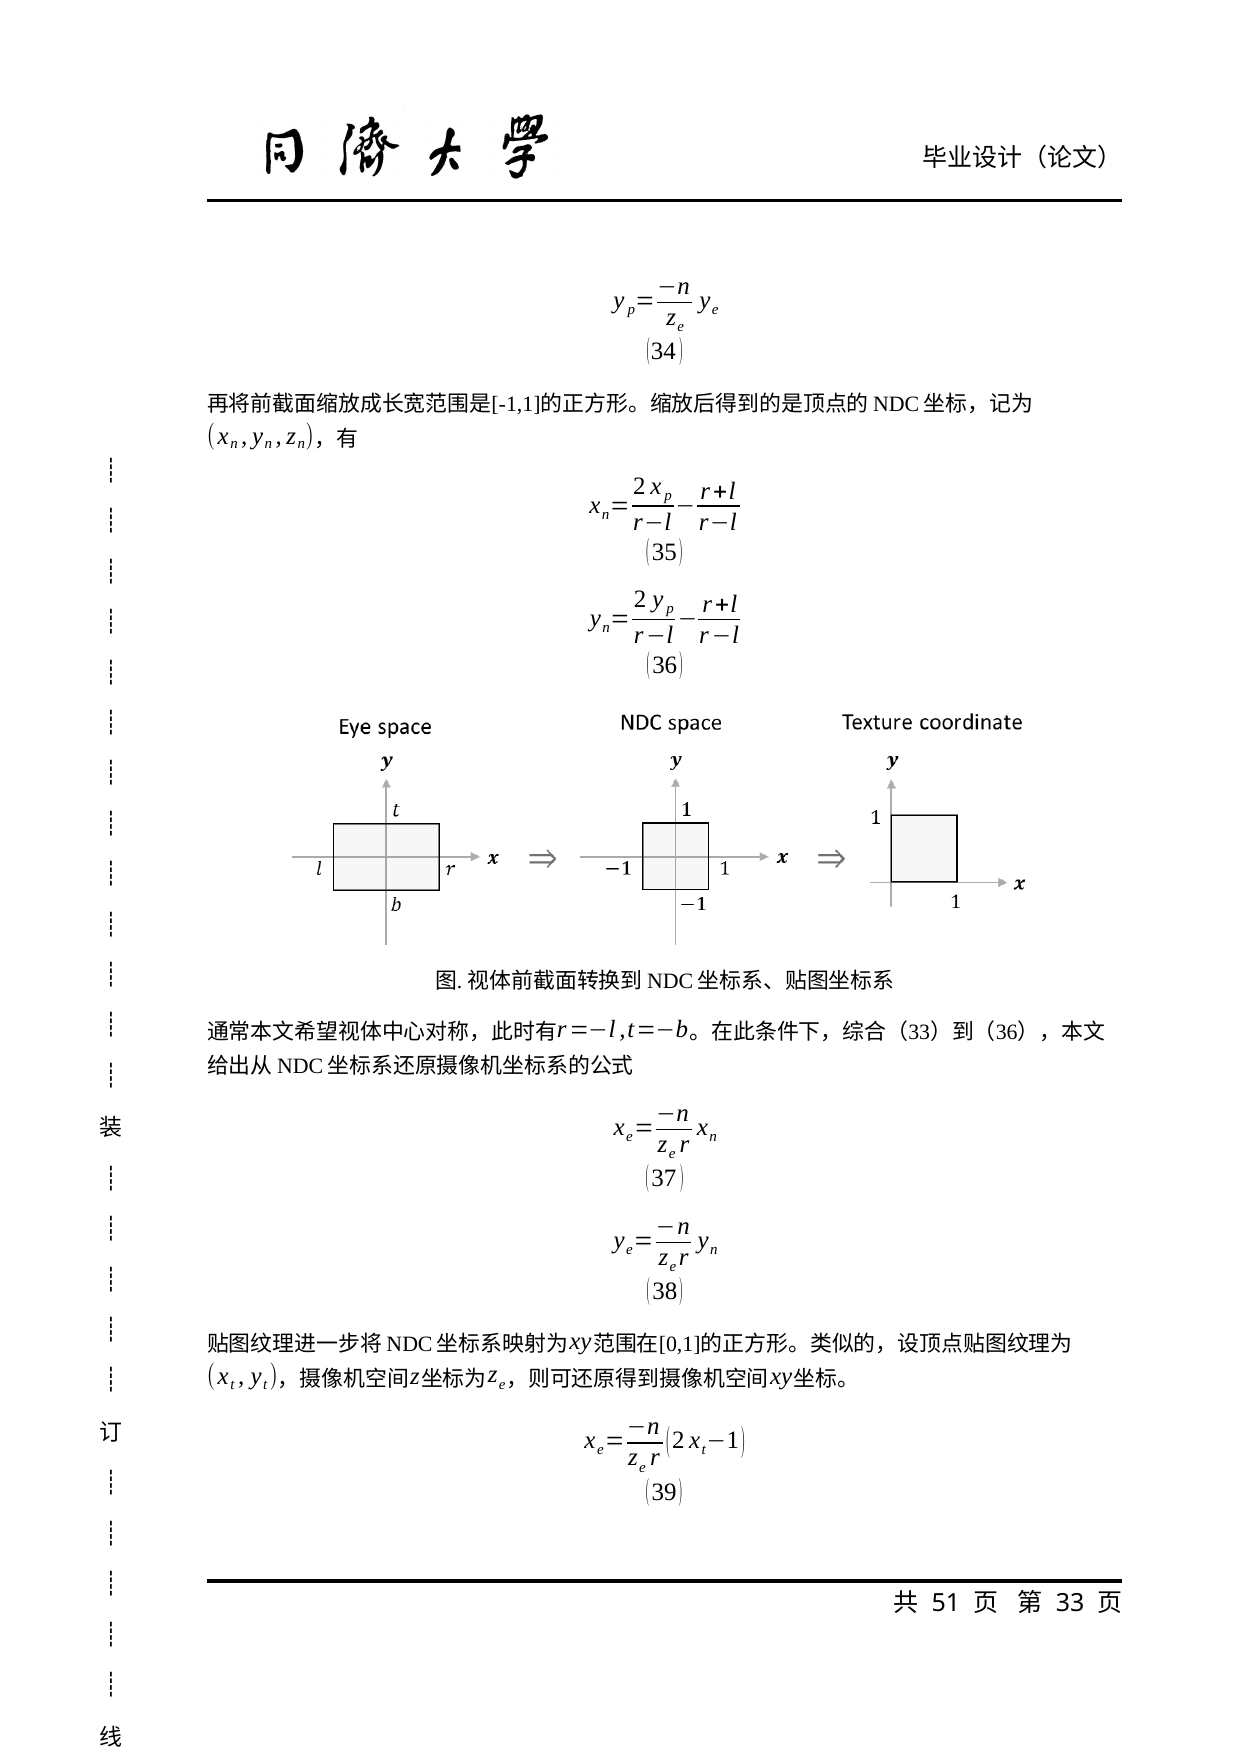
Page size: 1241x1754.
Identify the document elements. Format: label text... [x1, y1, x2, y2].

picture [291, 699, 1038, 945]
text 再将前截面缩放成长宽范围是[-1,1]的正方形。缩放后得到的是顶点的NDC坐标，记为，有 [207, 386, 1122, 453]
text 图. 视体前截面转换到NDC坐标系、贴图坐标系 [207, 963, 1122, 995]
text 通常本文希望视体中心对称，此时有。在此条件下，综合（33）到（36），本文给出从NDC坐标系还原摄像机坐标系的公式 [207, 1014, 1122, 1080]
text 贴图纹理进一步将NDC坐标系映射为范围在[0,1]的正方形。类似的，设顶点贴图纹理为，摄像机空间坐标为，则可还原得到摄像机空间坐标。 [207, 1326, 1122, 1393]
picture [244, 106, 566, 185]
